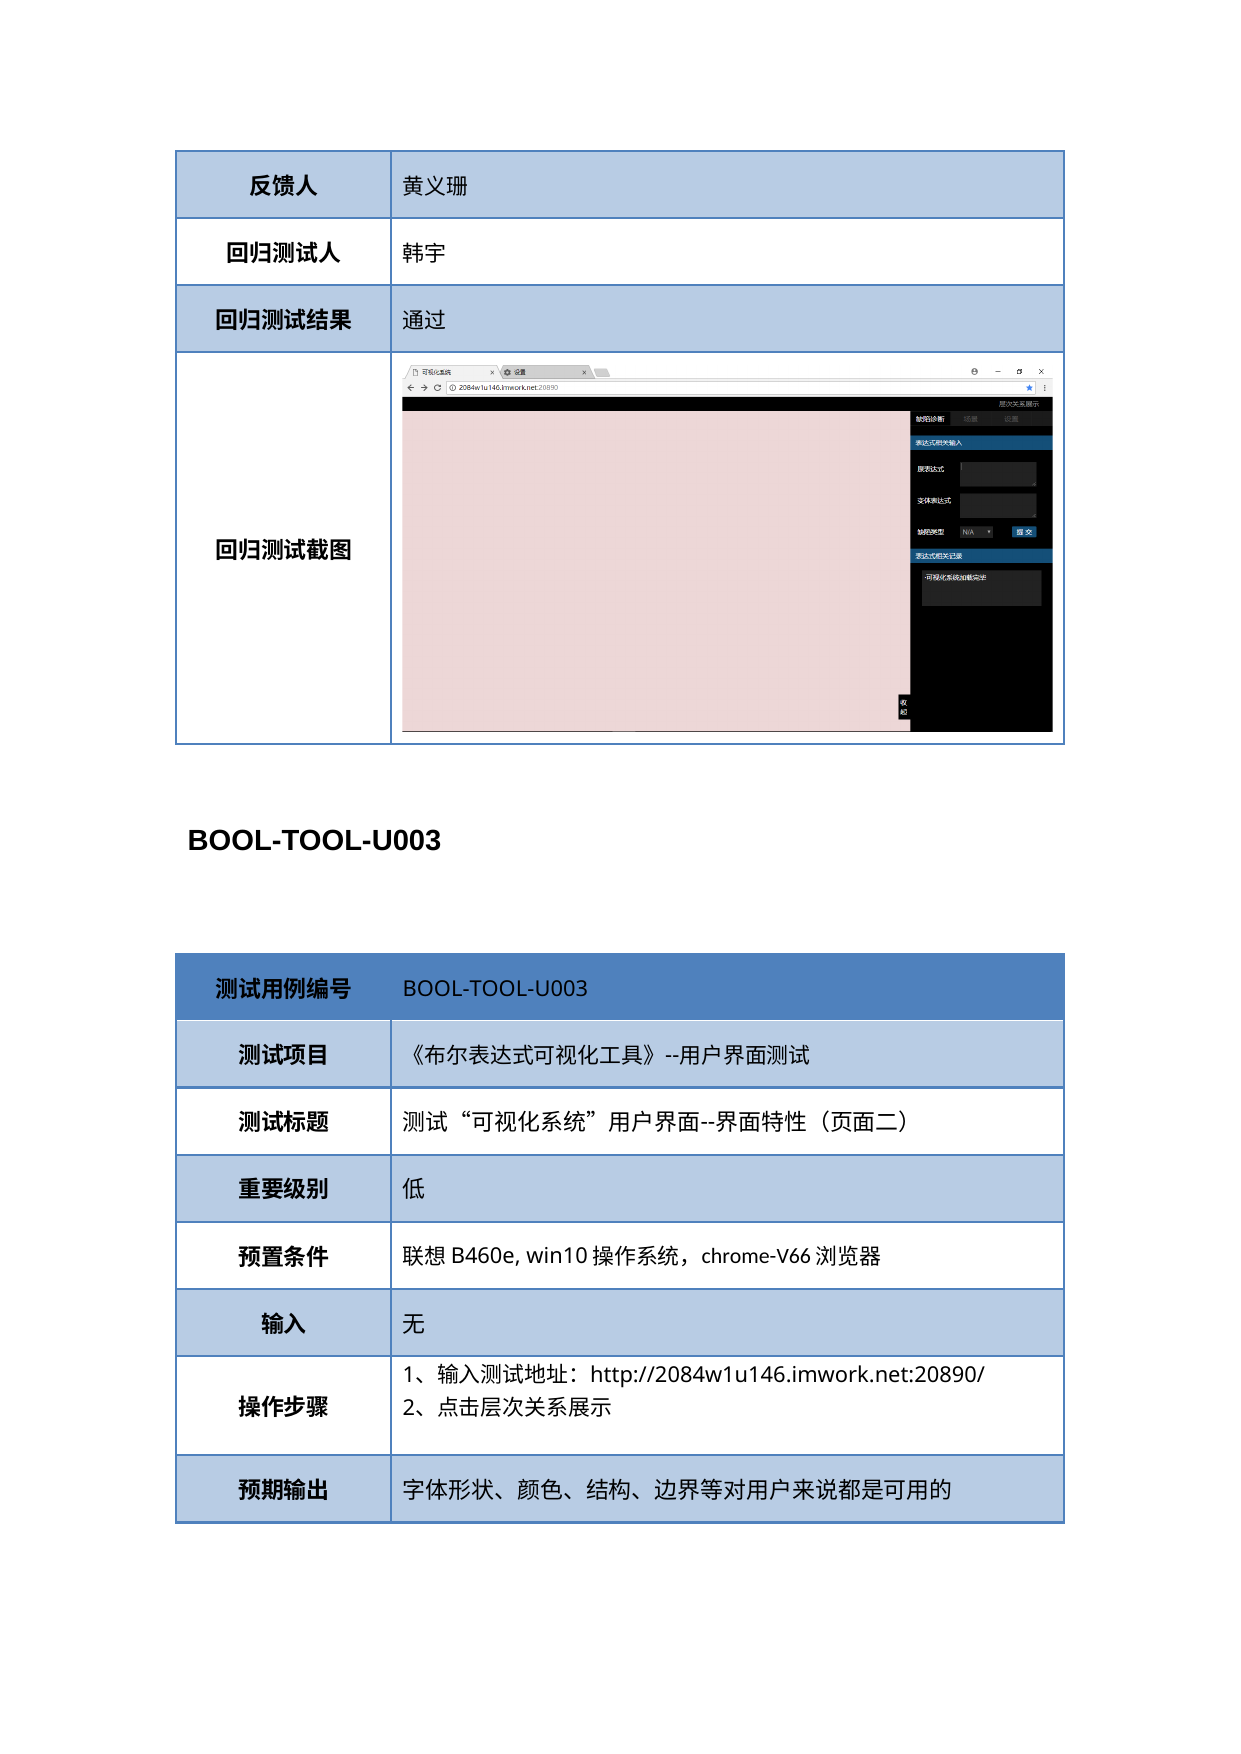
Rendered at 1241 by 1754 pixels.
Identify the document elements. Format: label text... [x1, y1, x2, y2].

picture [402, 365, 1053, 732]
table_cell 黄义珊 [392, 152, 1063, 217]
table_cell 输入 [177, 1290, 390, 1355]
table_cell 回归测试结果 [177, 286, 390, 351]
table_cell 测试“可视化系统”用户界面--界面特性（页面二） [392, 1089, 1063, 1153]
table_cell 无 [392, 1290, 1063, 1355]
table_cell 《布尔表达式可视化工具》--用户界面测试 [392, 1021, 1063, 1086]
table_cell 韩宇 [392, 219, 1063, 284]
table_header 测试用例编号 [177, 955, 390, 1020]
table_cell 1、输入测试地址：http://2084w1u146.imwork.net:20890/ 2、点击层次关系展示 [392, 1357, 1063, 1454]
table_cell 字体形状、颜色、结构、边界等对用户来说都是可用的 [392, 1456, 1063, 1521]
table_cell 反馈人 [177, 152, 390, 217]
table_cell 操作步骤 [177, 1357, 390, 1454]
table_cell [392, 353, 1063, 743]
table_header BOOL-TOOL-U003 [392, 955, 1063, 1020]
table_cell 联想B460e, win10操作系统，chrome-V66浏览器 [392, 1223, 1063, 1288]
table_cell 通过 [392, 286, 1063, 351]
table_cell 预期输出 [177, 1456, 390, 1521]
subtitle BOOL-TOOL-U003 [187, 807, 1053, 872]
table_cell 预置条件 [177, 1223, 390, 1288]
table_cell 回归测试截图 [177, 353, 390, 743]
table_cell 回归测试人 [177, 219, 390, 284]
table_cell 测试标题 [177, 1089, 390, 1153]
table_cell 重要级别 [177, 1156, 390, 1221]
table_cell 测试项目 [177, 1021, 390, 1086]
table_cell 低 [392, 1156, 1063, 1221]
